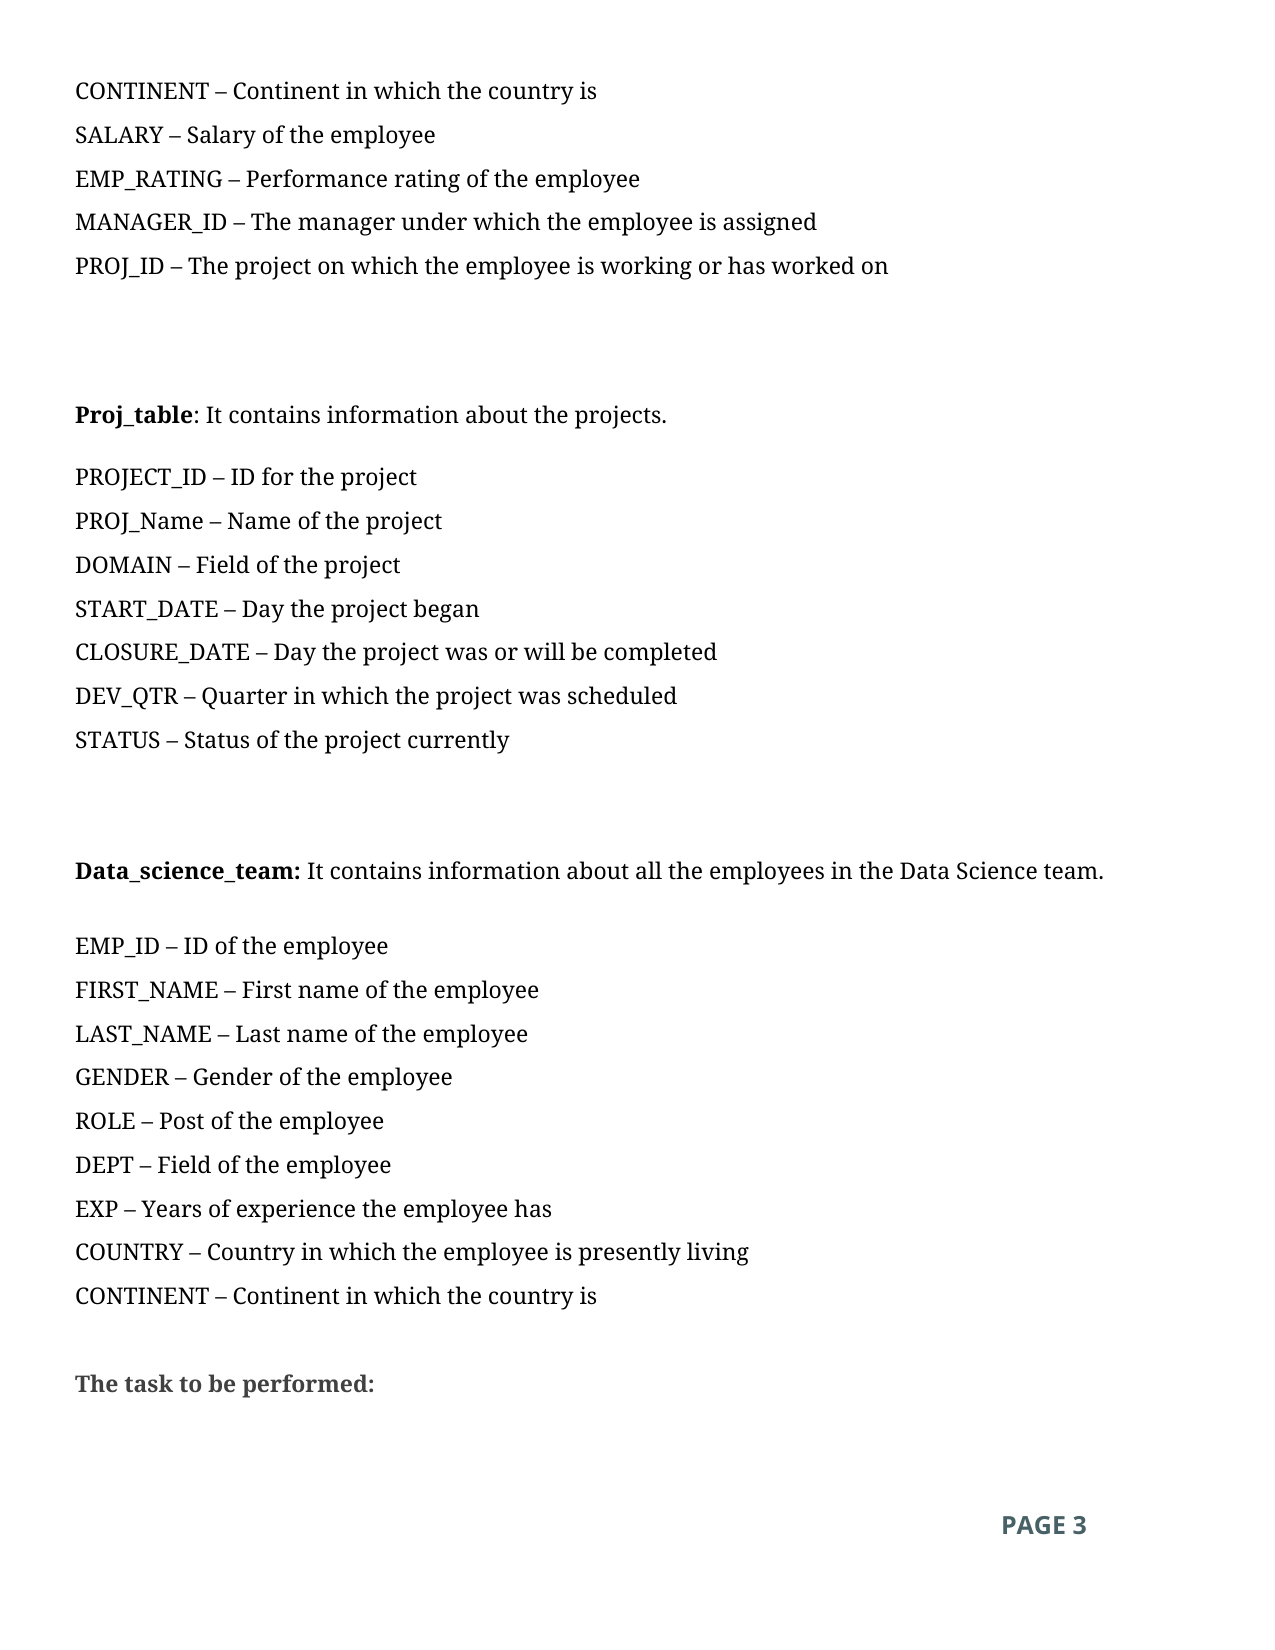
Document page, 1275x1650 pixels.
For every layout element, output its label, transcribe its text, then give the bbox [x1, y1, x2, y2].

list COUNTRY – Country in which the employee is presently living [75, 1236, 1200, 1267]
list PROJ_Name – Name of the project [75, 505, 1200, 536]
list PROJ_ID – The project on which the employee is working or has worked on [75, 250, 1200, 281]
list ROLE – Post of the employee [75, 1105, 1200, 1136]
text Proj_table: It contains information about the projects. [75, 399, 1200, 430]
list DOMAIN – Field of the project [75, 549, 1200, 580]
list DEPT – Field of the employee [75, 1149, 1200, 1180]
list MANAGER_ID – The manager under which the employee is assigned [75, 206, 1200, 237]
list STATUS – Status of the project currently [75, 724, 1200, 755]
list CONTINENT – Continent in which the country is [75, 75, 1200, 106]
list DEV_QTR – Quarter in which the project was scheduled [75, 680, 1200, 711]
list SALARY – Salary of the employee [75, 119, 1200, 150]
list Data_science_team: It contains information about all the employees in the Data Science team. [75, 855, 1200, 886]
list FIRST_NAME – First name of the employee [75, 974, 1200, 1005]
list EXP – Years of experience the employee has [75, 1192, 1200, 1224]
list EMP_ID – ID of the employee [75, 930, 1200, 961]
list EMP_RATING – Performance rating of the employee [75, 162, 1200, 194]
text The task to be performed: [75, 1367, 1200, 1399]
list LAST_NAME – Last name of the employee [75, 1017, 1200, 1049]
list CLOSURE_DATE – Day the project was or will be completed [75, 636, 1200, 667]
list CONTINENT – Continent in which the country is [75, 1280, 1200, 1311]
list START_DATE – Day the project began [75, 592, 1200, 624]
list PROJECT_ID – ID for the project [75, 461, 1200, 492]
list GENDER – Gender of the employee [75, 1061, 1200, 1092]
